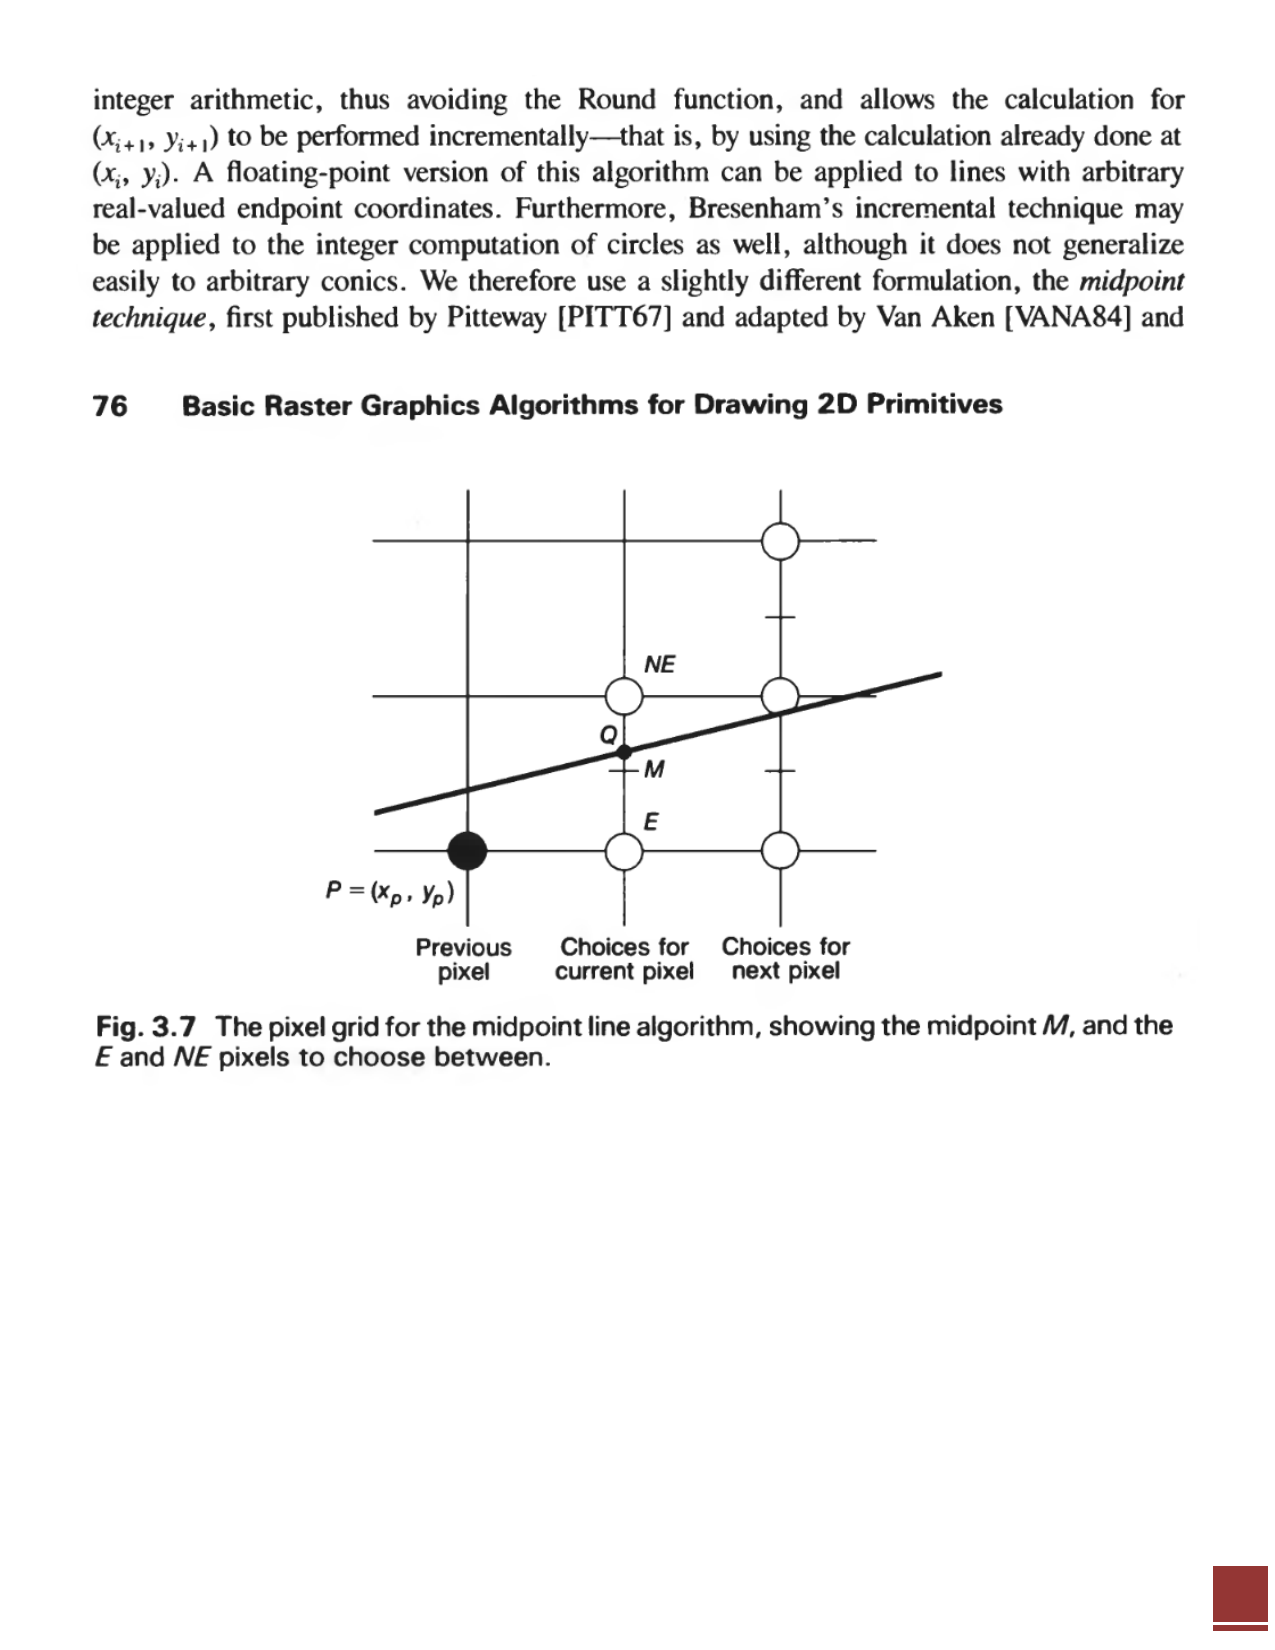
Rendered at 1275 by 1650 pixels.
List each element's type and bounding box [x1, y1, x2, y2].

picture [75, 362, 1200, 1086]
picture [75, 75, 1200, 339]
